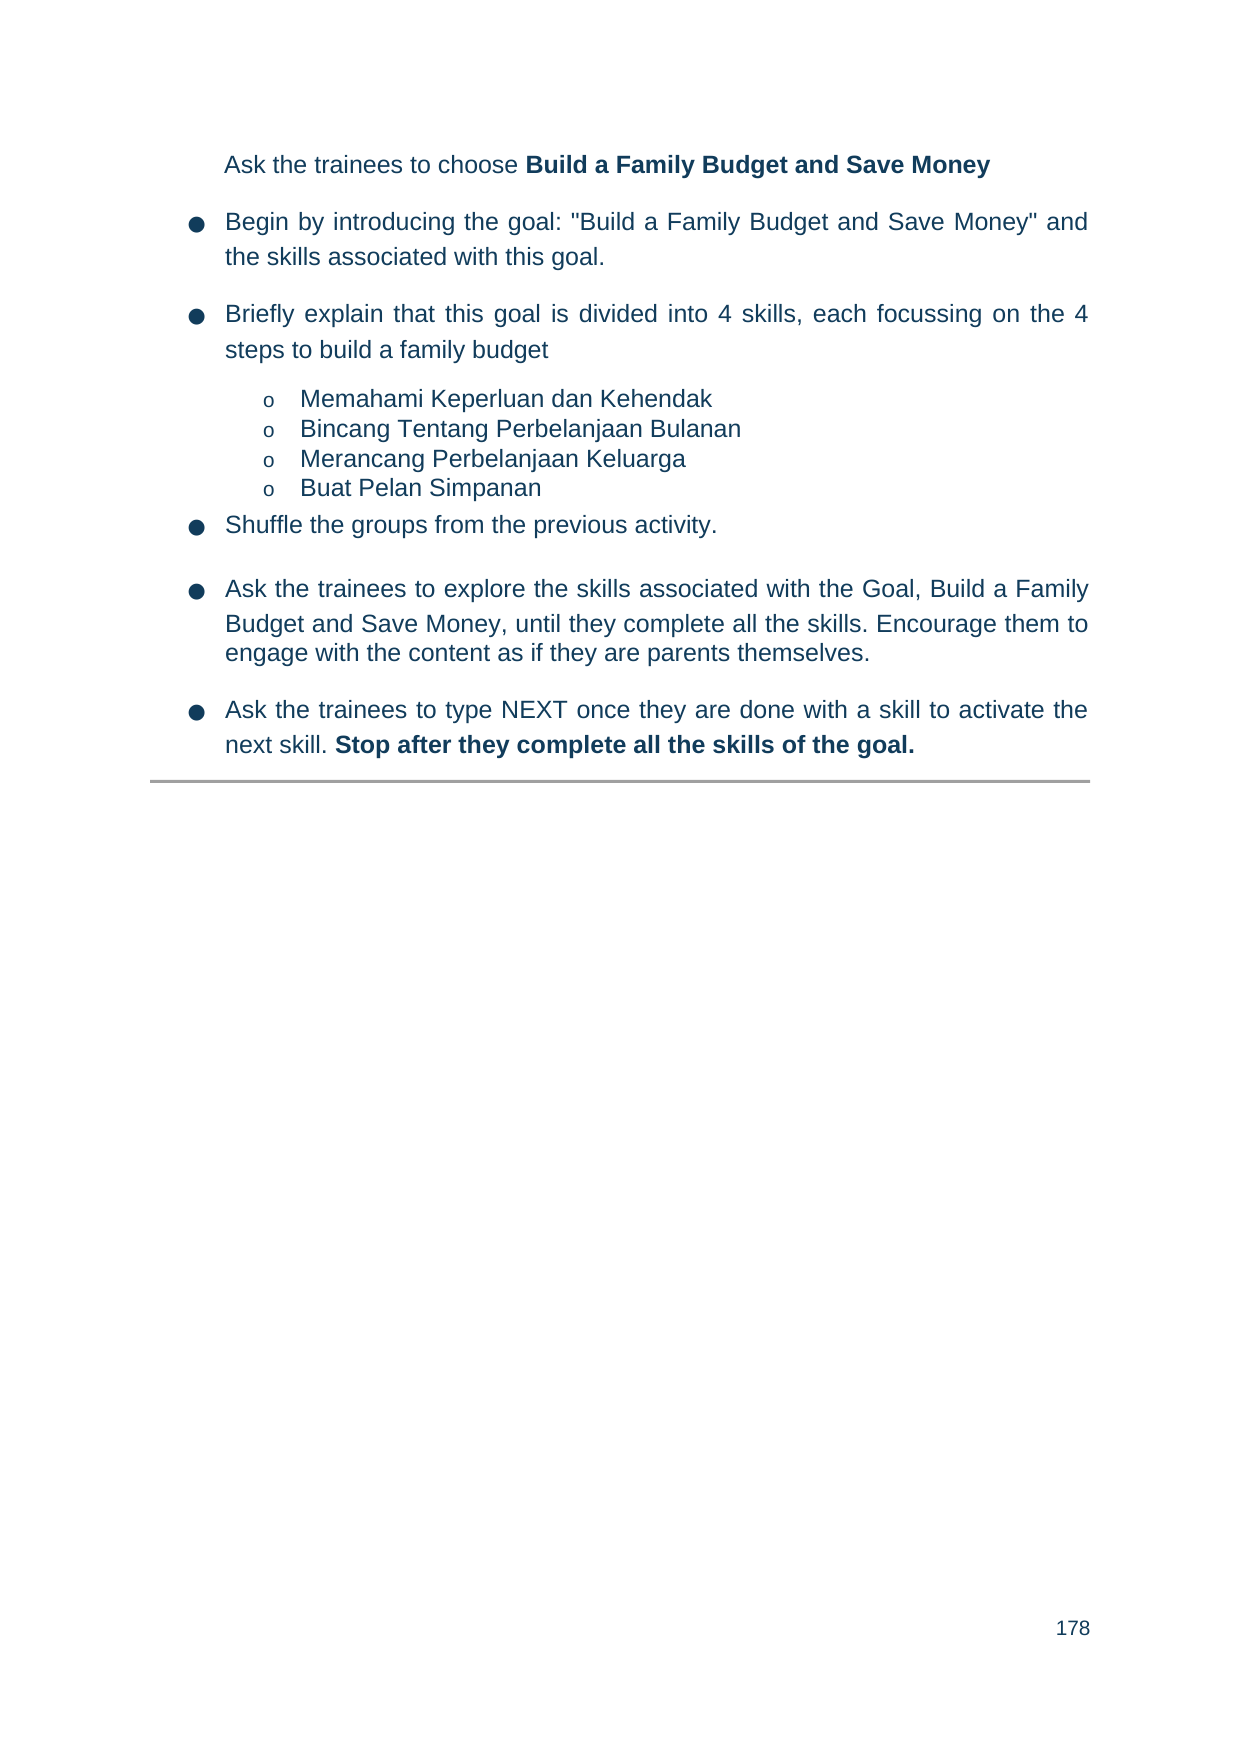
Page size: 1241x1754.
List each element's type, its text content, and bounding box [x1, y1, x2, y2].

list Buat Pelan Simpanan [262, 473, 1090, 503]
list Shuffle the groups from the previous activity. [187, 503, 1090, 546]
list Memahami Keperluan dan Kehendak [262, 384, 1090, 414]
list Bincang Tentang Perbelanjaan Bulanan [262, 414, 1090, 443]
text Ask the trainees to choose Build a Family Budget and Save Money [224, 150, 1090, 179]
list Merancang Perbelanjaan Keluarga [262, 443, 1090, 473]
list Briefly explain that this goal is divided into 4 skills, each focussing on the 4 steps to build a family budget [187, 292, 1090, 363]
list Begin by introducing the goal: "Build a Family Budget and Save Money" and the skills associated with this goal. [187, 199, 1090, 271]
list Ask the trainees to explore the skills associated with the Goal, Build a Family Budget and Save Money, until they complete all the skills. Encourage them to engage with the content as if they are parents themselves. [187, 566, 1090, 667]
list Ask the trainees to type NEXT once they are done with a skill to activate the next skill. Stop after they complete all the skills of the goal. [187, 687, 1090, 759]
